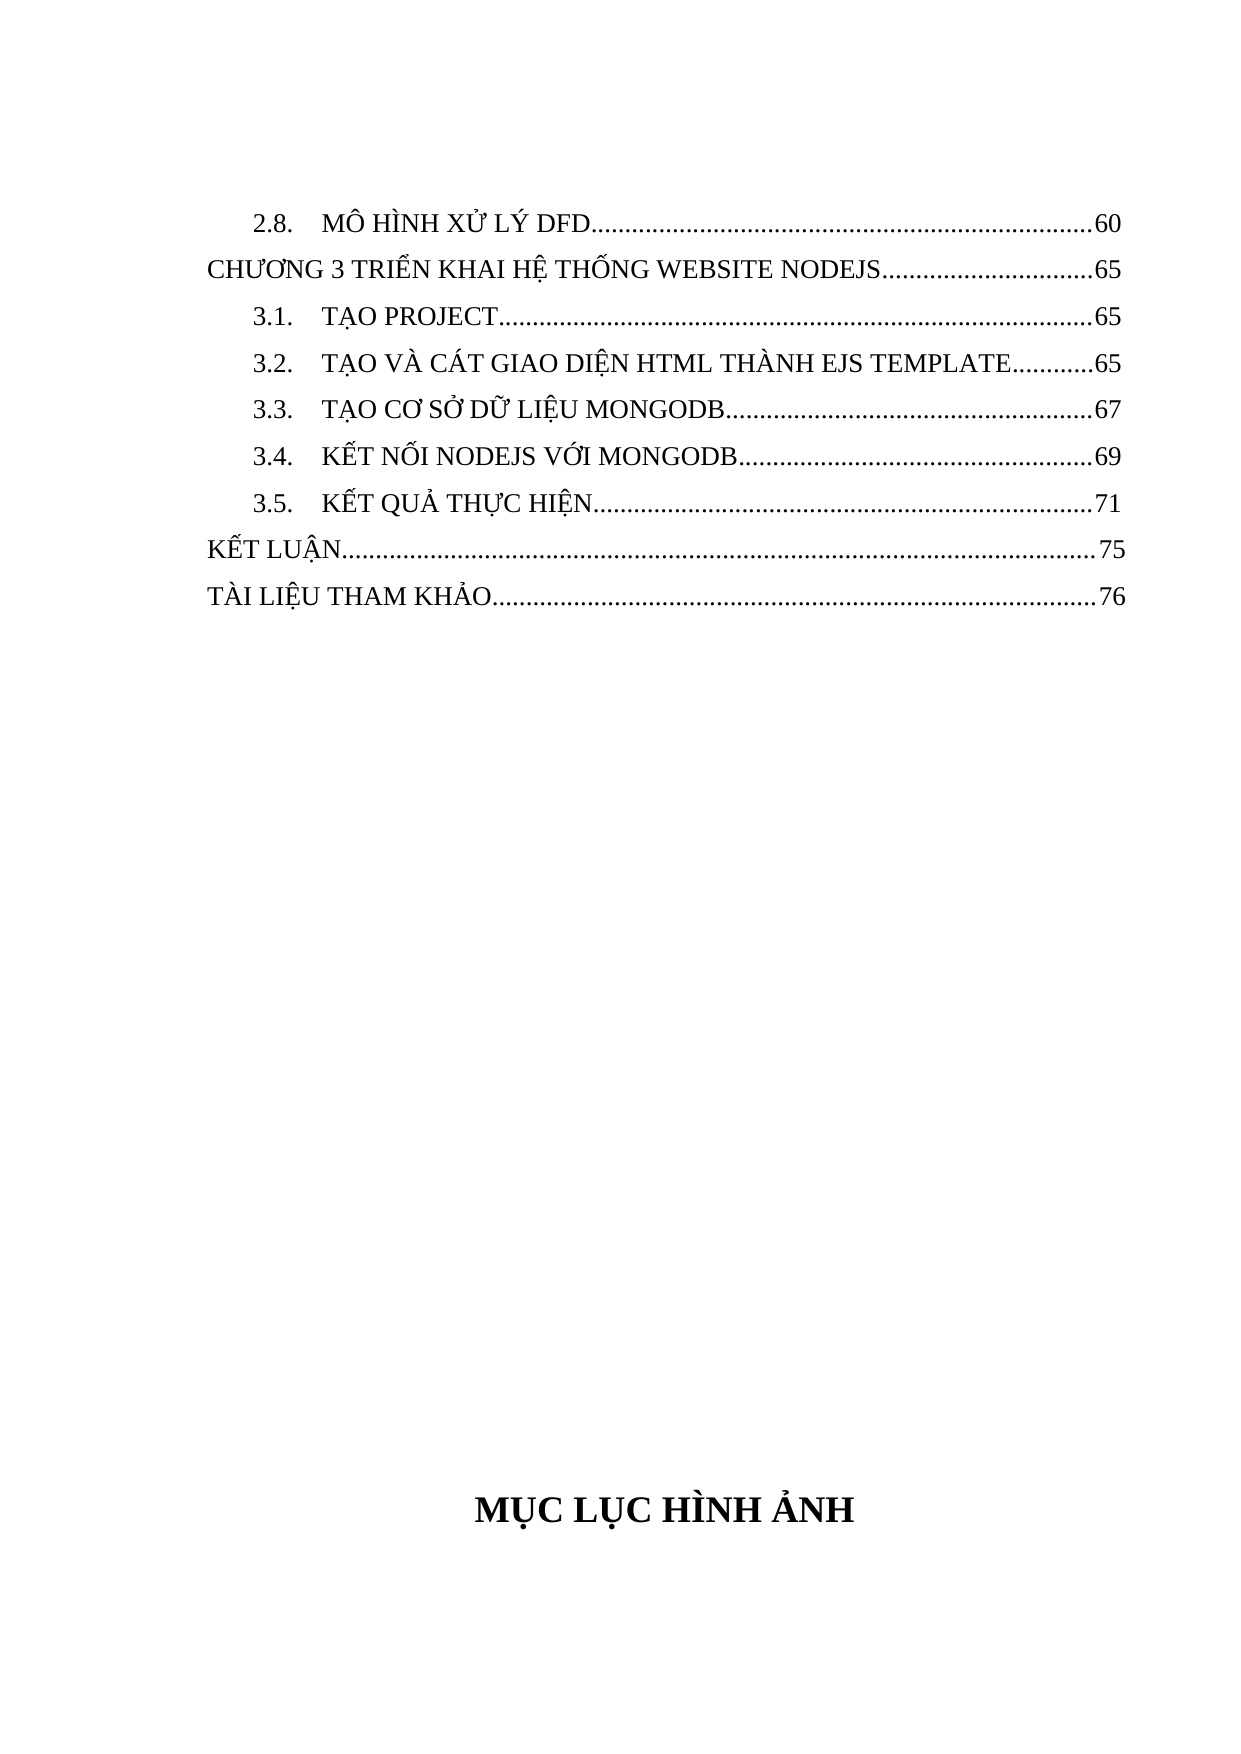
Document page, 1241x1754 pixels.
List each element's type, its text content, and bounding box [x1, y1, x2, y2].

text CHƯƠNG 3 TRIỂN KHAI HỆ THỐNG WEBSITE NODEJS 65 [207, 253, 1122, 284]
text 3.2. TẠO VÀ CÁT GIAO DIỆN HTML THÀNH EJS TEMPLATE 65 [253, 347, 1122, 378]
text 3.1. TẠO PROJECT 65 [253, 300, 1122, 331]
text MỤC LỤC HÌNH ẢNH [207, 1487, 1122, 1531]
text 3.4. KẾT NỐI NODEJS VỚI MONGODB 69 [253, 440, 1122, 471]
text KẾT LUẬN 75 [207, 533, 1122, 564]
text TÀI LIỆU THAM KHẢO 76 [207, 580, 1122, 611]
text 2.8. MÔ HÌNH XỬ LÝ DFD 60 [253, 207, 1122, 238]
text 3.3. TẠO CƠ SỞ DỮ LIỆU MONGODB 67 [253, 393, 1122, 424]
text 3.5. KẾT QUẢ THỰC HIỆN 71 [253, 487, 1122, 518]
